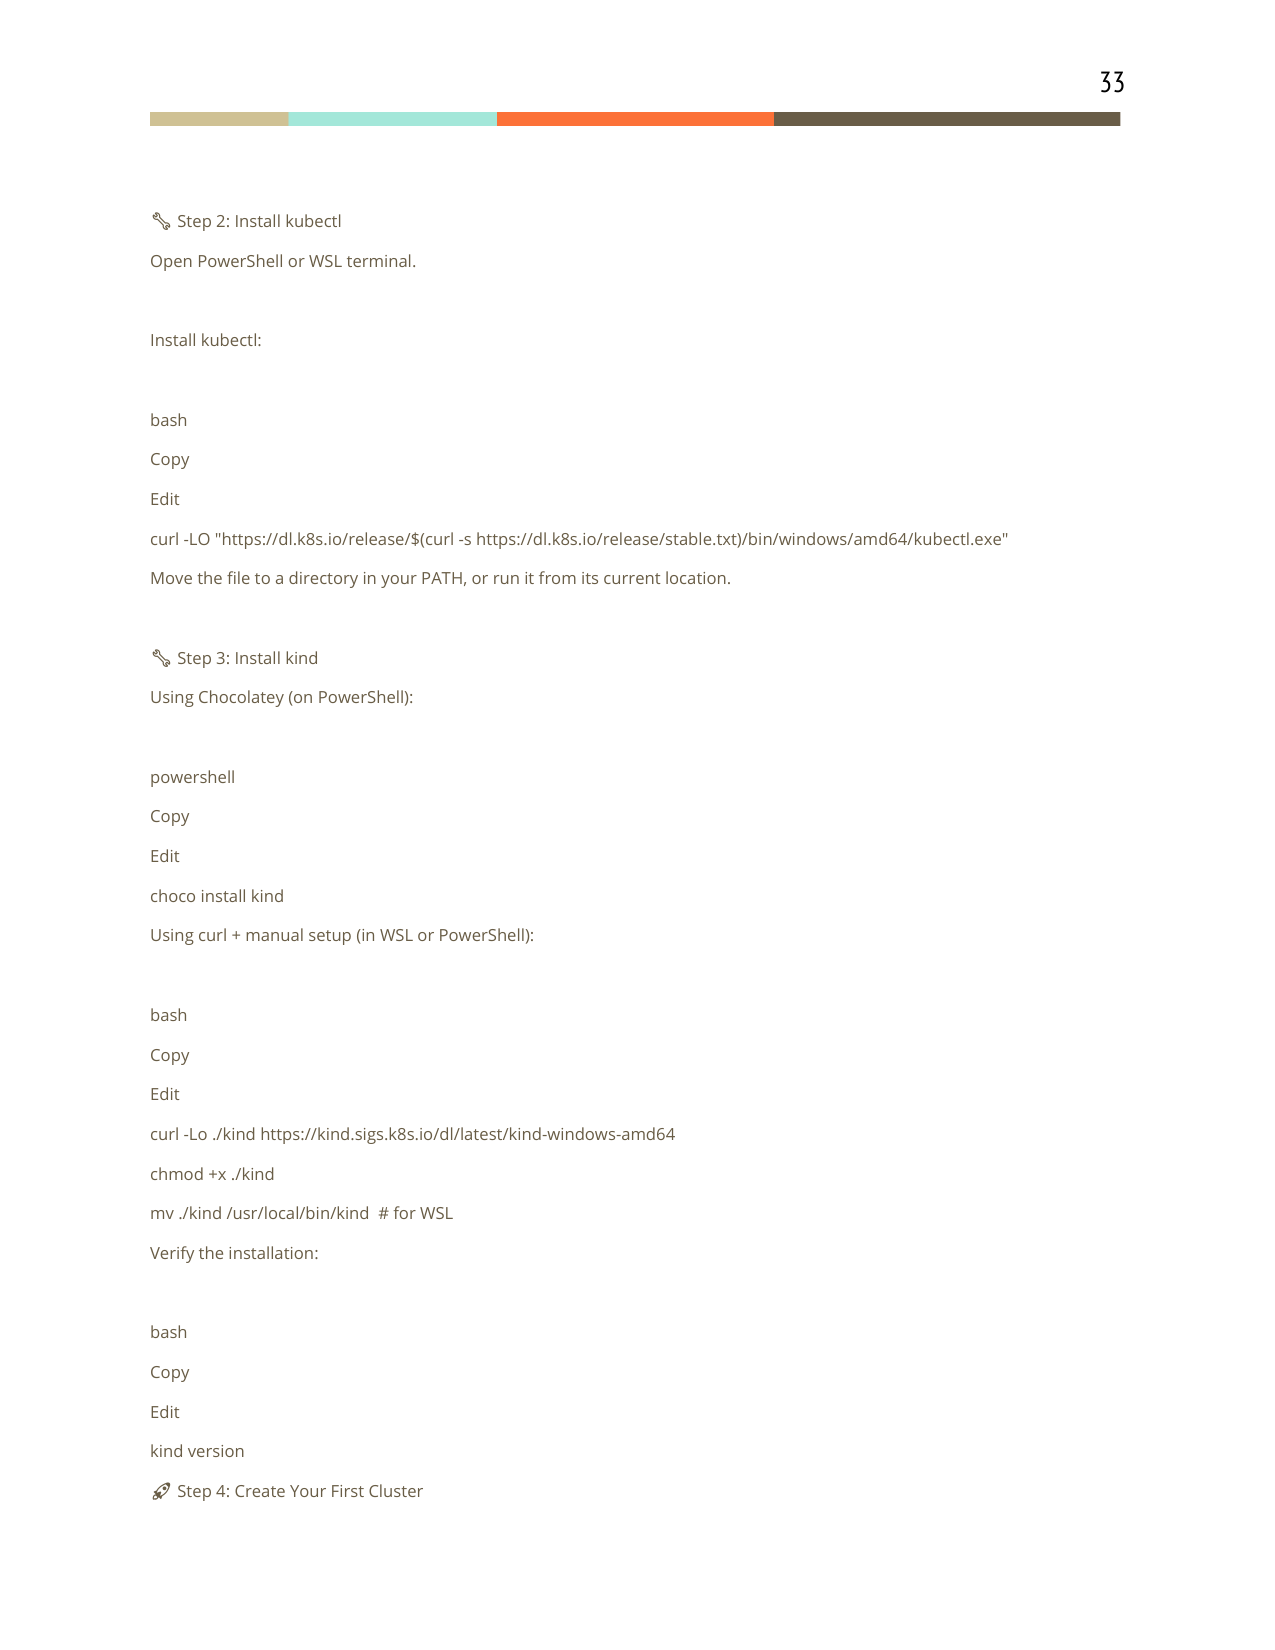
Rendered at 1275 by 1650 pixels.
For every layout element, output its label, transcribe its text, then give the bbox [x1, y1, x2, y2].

text Copy [150, 805, 1125, 828]
text Edit [150, 1400, 1125, 1423]
text Edit [150, 845, 1125, 867]
text bash [150, 1321, 1125, 1344]
text bash [150, 1003, 1125, 1026]
text Verify the installation: [150, 1242, 1125, 1264]
text 🔧 Step 3: Install kind [150, 646, 1125, 669]
text Copy [150, 1361, 1125, 1383]
text curl -Lo ./kind https://kind.sigs.k8s.io/dl/latest/kind-windows-amd64 [150, 1122, 1125, 1145]
text powershell [150, 765, 1125, 788]
text Copy [150, 448, 1125, 471]
text chmod +x ./kind [150, 1162, 1125, 1185]
text Edit [150, 1083, 1125, 1106]
text Using Chocolatey (on PowerShell): [150, 686, 1125, 709]
text mv ./kind /usr/local/bin/kind # for WSL [150, 1202, 1125, 1224]
text bash [150, 408, 1125, 431]
text Using curl + manual setup (in WSL or PowerShell): [150, 924, 1125, 947]
text Edit [150, 487, 1125, 510]
text choco install kind [150, 884, 1125, 907]
text 🔧 Step 2: Install kubectl [150, 210, 1125, 232]
text 🚀 Step 4: Create Your First Cluster [150, 1480, 1125, 1502]
text Open PowerShell or WSL terminal. [150, 249, 1125, 272]
text Install kubectl: [150, 329, 1125, 351]
text Move the file to a directory in your PATH, or run it from its current location. [150, 567, 1125, 589]
picture [150, 112, 1121, 126]
text Copy [150, 1043, 1125, 1066]
text kind version [150, 1440, 1125, 1463]
text curl -LO "https://dl.k8s.io/release/$(curl -s https://dl.k8s.io/release/stable.txt)/bin/windows/amd64/kubectl.exe" [150, 527, 1125, 550]
